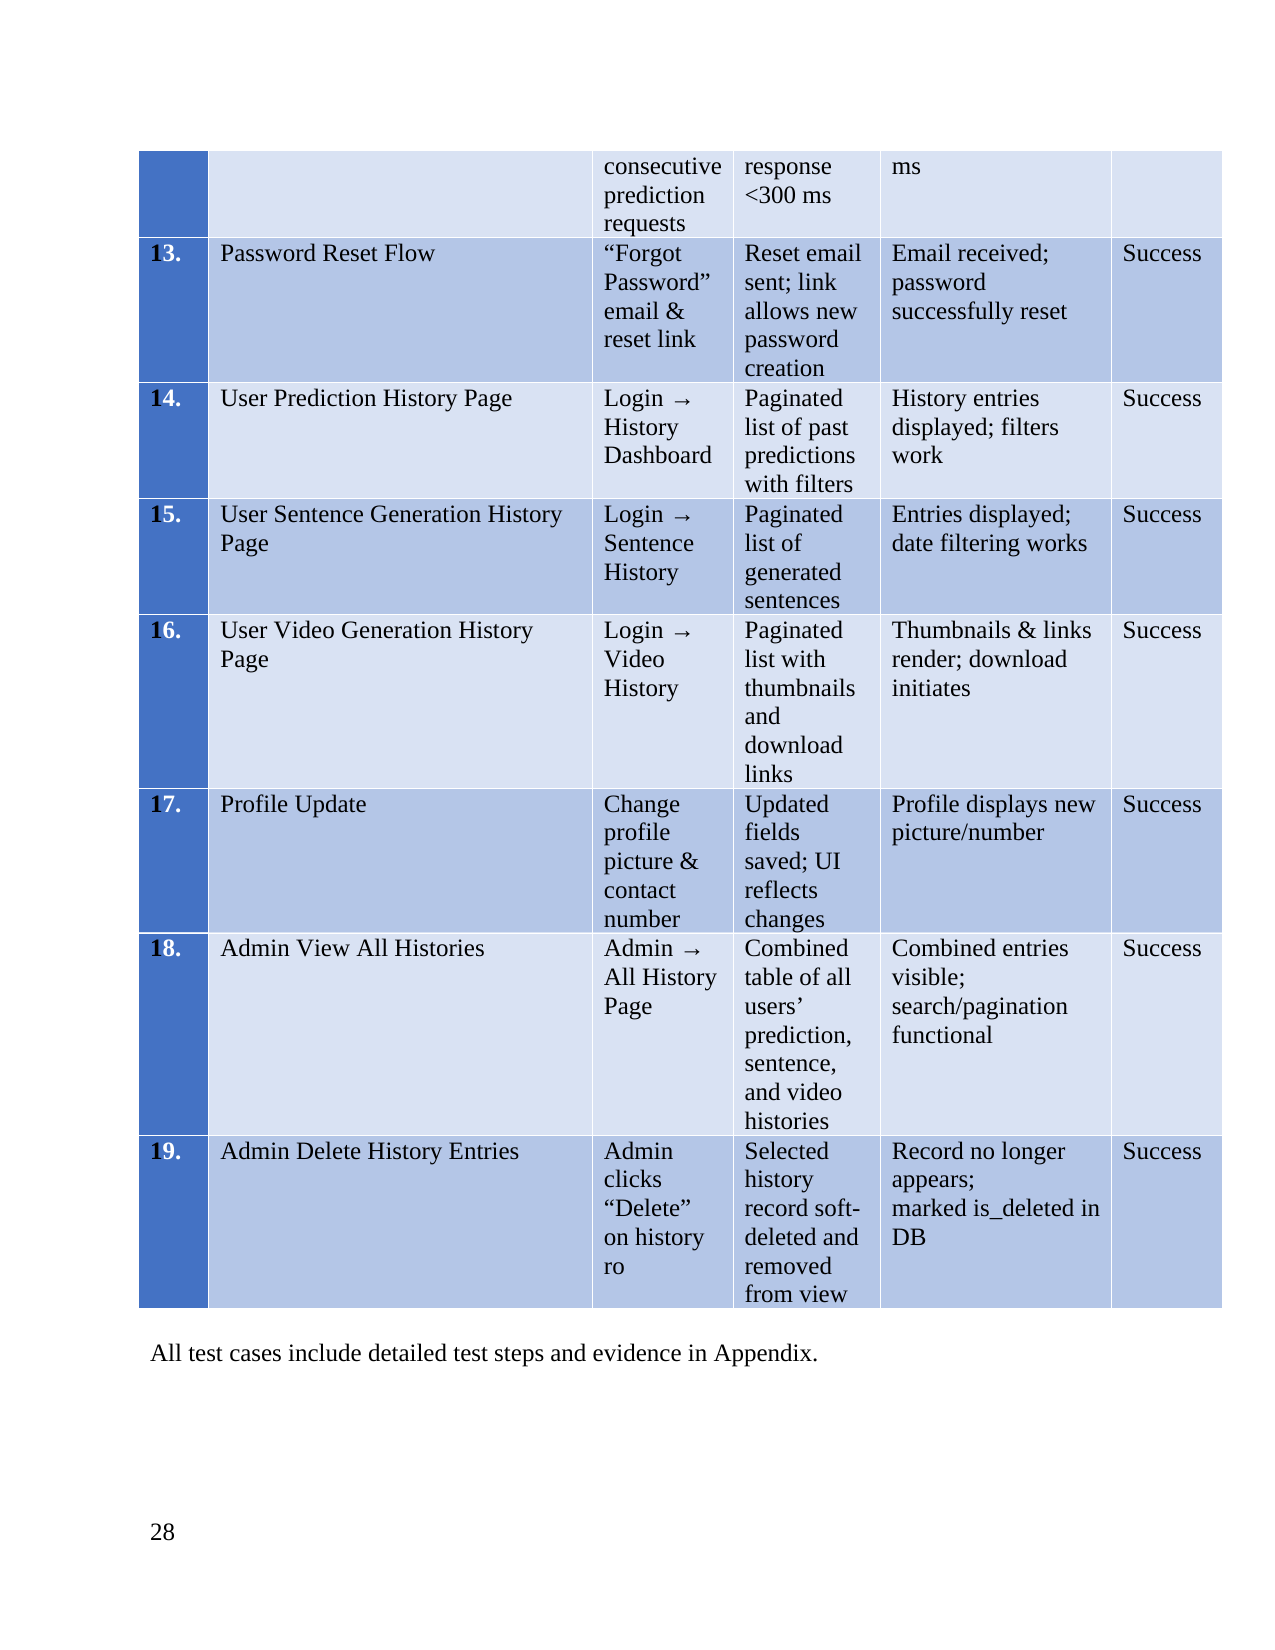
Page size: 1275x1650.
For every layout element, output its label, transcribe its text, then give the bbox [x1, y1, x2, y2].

table_cell 19. [139, 1136, 208, 1308]
table_cell 17. [139, 789, 208, 932]
table_cell User Video Generation History Page [209, 615, 592, 788]
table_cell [593, 151, 733, 237]
table_cell 14. [139, 383, 208, 498]
table_cell Paginated list of past predictions with filters [734, 383, 880, 498]
table_cell Success [1112, 1136, 1222, 1308]
table_cell Thumbnails & links render; download initiates [881, 615, 1111, 788]
table_cell Combined table of all users’ prediction, sentence, and video histories [734, 934, 880, 1135]
table_cell Success [1112, 151, 1222, 237]
table_cell 16. [139, 615, 208, 788]
table_cell Paginated list of generated sentences [734, 499, 880, 614]
table_cell Admin clicks “Delete” on history ro [593, 1136, 733, 1308]
table_cell Entries displayed; date filtering works [881, 499, 1111, 614]
table_cell “Forgot Password” email & reset link [593, 238, 733, 382]
table_cell Selected history record soft-deleted and removed from view [734, 1136, 880, 1308]
table_cell Profile Update [209, 789, 592, 932]
table_cell History entries displayed; filters work [881, 383, 1111, 498]
table_cell Success [1112, 383, 1222, 498]
table_cell Reset email sent; link allows new password creation [734, 238, 880, 382]
table_cell Login → Sentence History [593, 499, 733, 614]
table_cell Record no longer appears; marked is_deleted in DB [881, 1136, 1111, 1308]
table_cell Paginated list with thumbnails and download links [734, 615, 880, 788]
table_cell User Sentence Generation History Page [209, 499, 592, 614]
table_cell Login → Video History [593, 615, 733, 788]
table_cell Profile displays new picture/number [881, 789, 1111, 932]
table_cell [209, 151, 592, 237]
table_cell Admin → All History Page [593, 934, 733, 1135]
table_cell 15. [139, 499, 208, 614]
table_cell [734, 151, 880, 237]
table_cell Change profile picture & contact number [593, 789, 733, 932]
table_cell Email received; password successfully reset [881, 238, 1111, 382]
table_cell Success [1112, 934, 1222, 1135]
table_cell Success [1112, 789, 1222, 932]
table_cell User Prediction History Page [209, 383, 592, 498]
table_cell Updated fields saved; UI reflects changes [734, 789, 880, 932]
table_cell Login → History Dashboard [593, 383, 733, 498]
text All test cases include detailed test steps and evidence in Appendix. [150, 1338, 1125, 1367]
table_cell 18. [139, 934, 208, 1135]
table_cell Success [1112, 499, 1222, 614]
table_cell 13. [139, 238, 208, 382]
table_cell Password Reset Flow [209, 238, 592, 382]
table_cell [881, 151, 1111, 237]
table_cell 12. [139, 151, 208, 237]
table_cell Success [1112, 615, 1222, 788]
table_cell Admin Delete History Entries [209, 1136, 592, 1308]
table_cell Success [1112, 238, 1222, 382]
table_cell Admin View All Histories [209, 934, 592, 1135]
table_cell Combined entries visible; search/pagination functional [881, 934, 1111, 1135]
